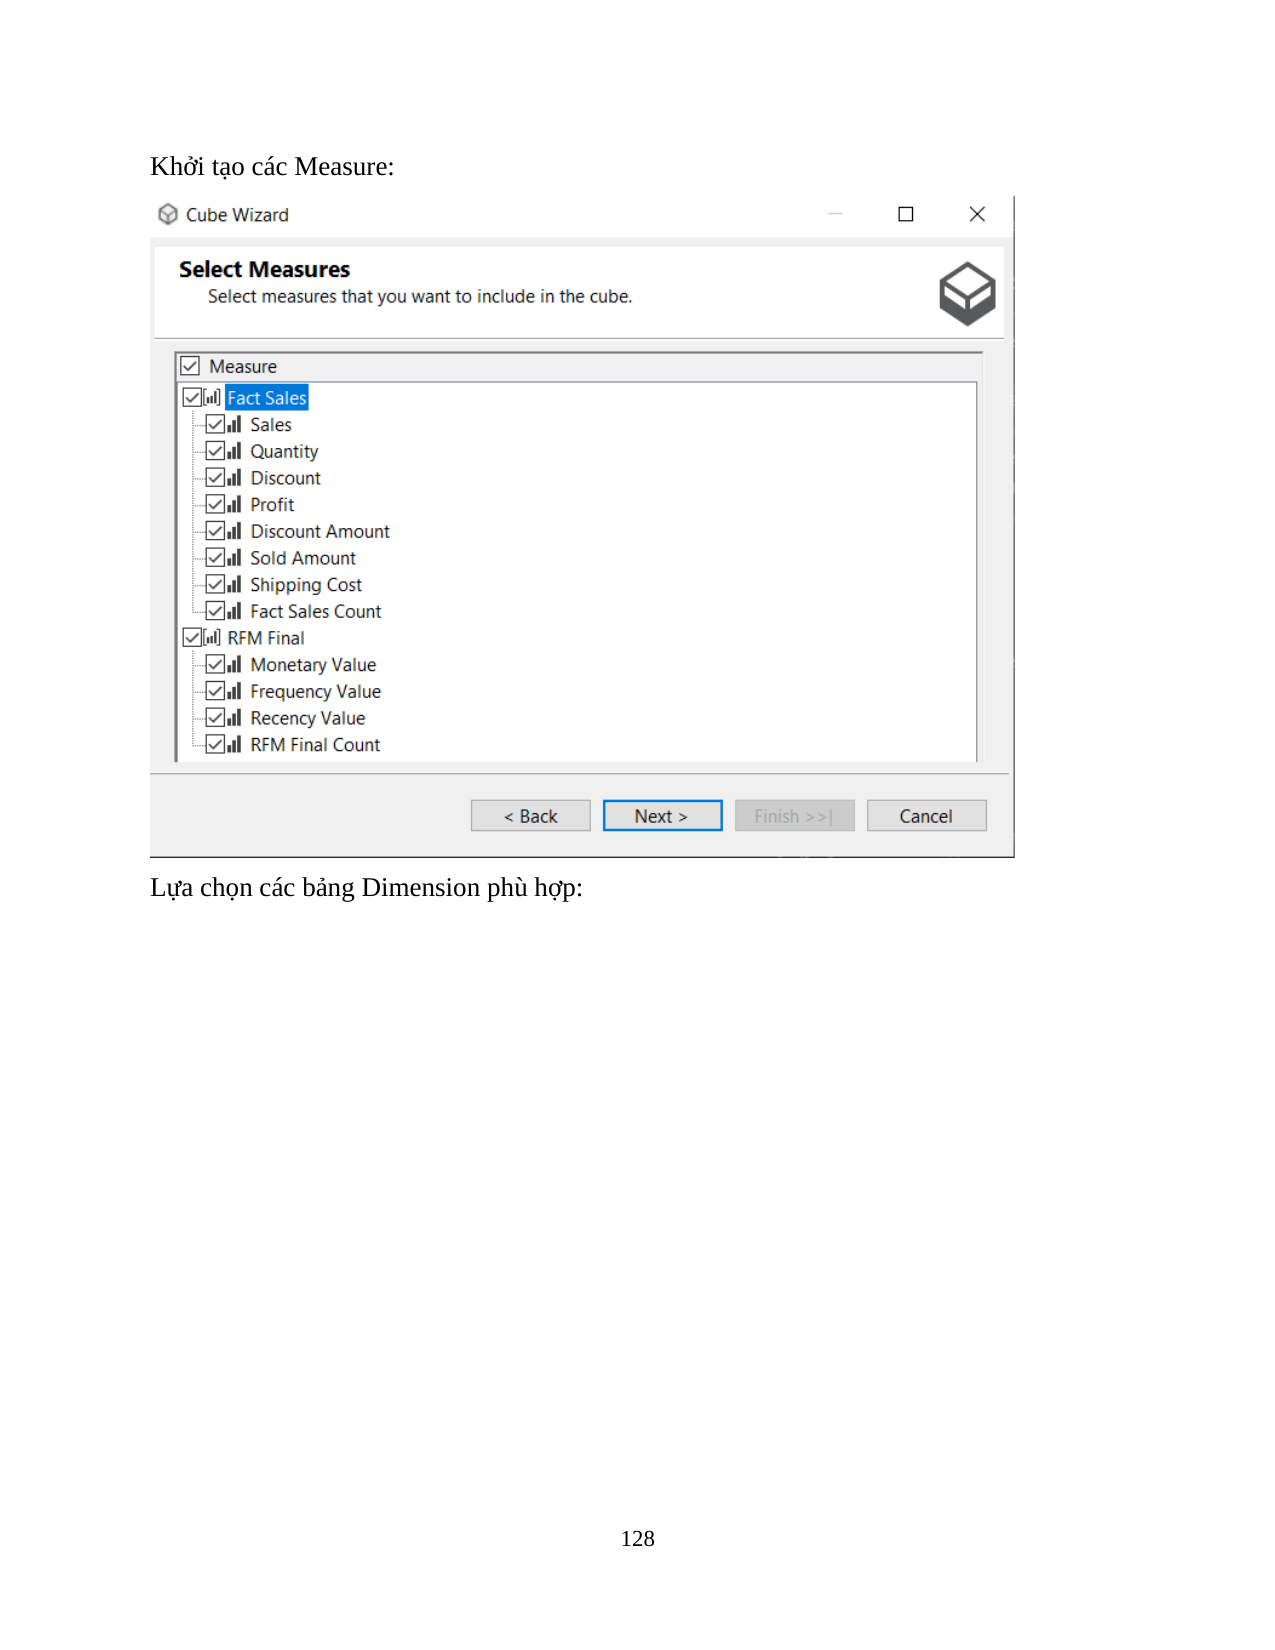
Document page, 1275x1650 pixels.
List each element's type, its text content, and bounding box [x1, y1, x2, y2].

text Lựa chọn các bảng Dimension phù hợp: [150, 871, 1125, 902]
text Khởi tạo các Measure: [150, 150, 1125, 181]
picture [150, 196, 1015, 858]
